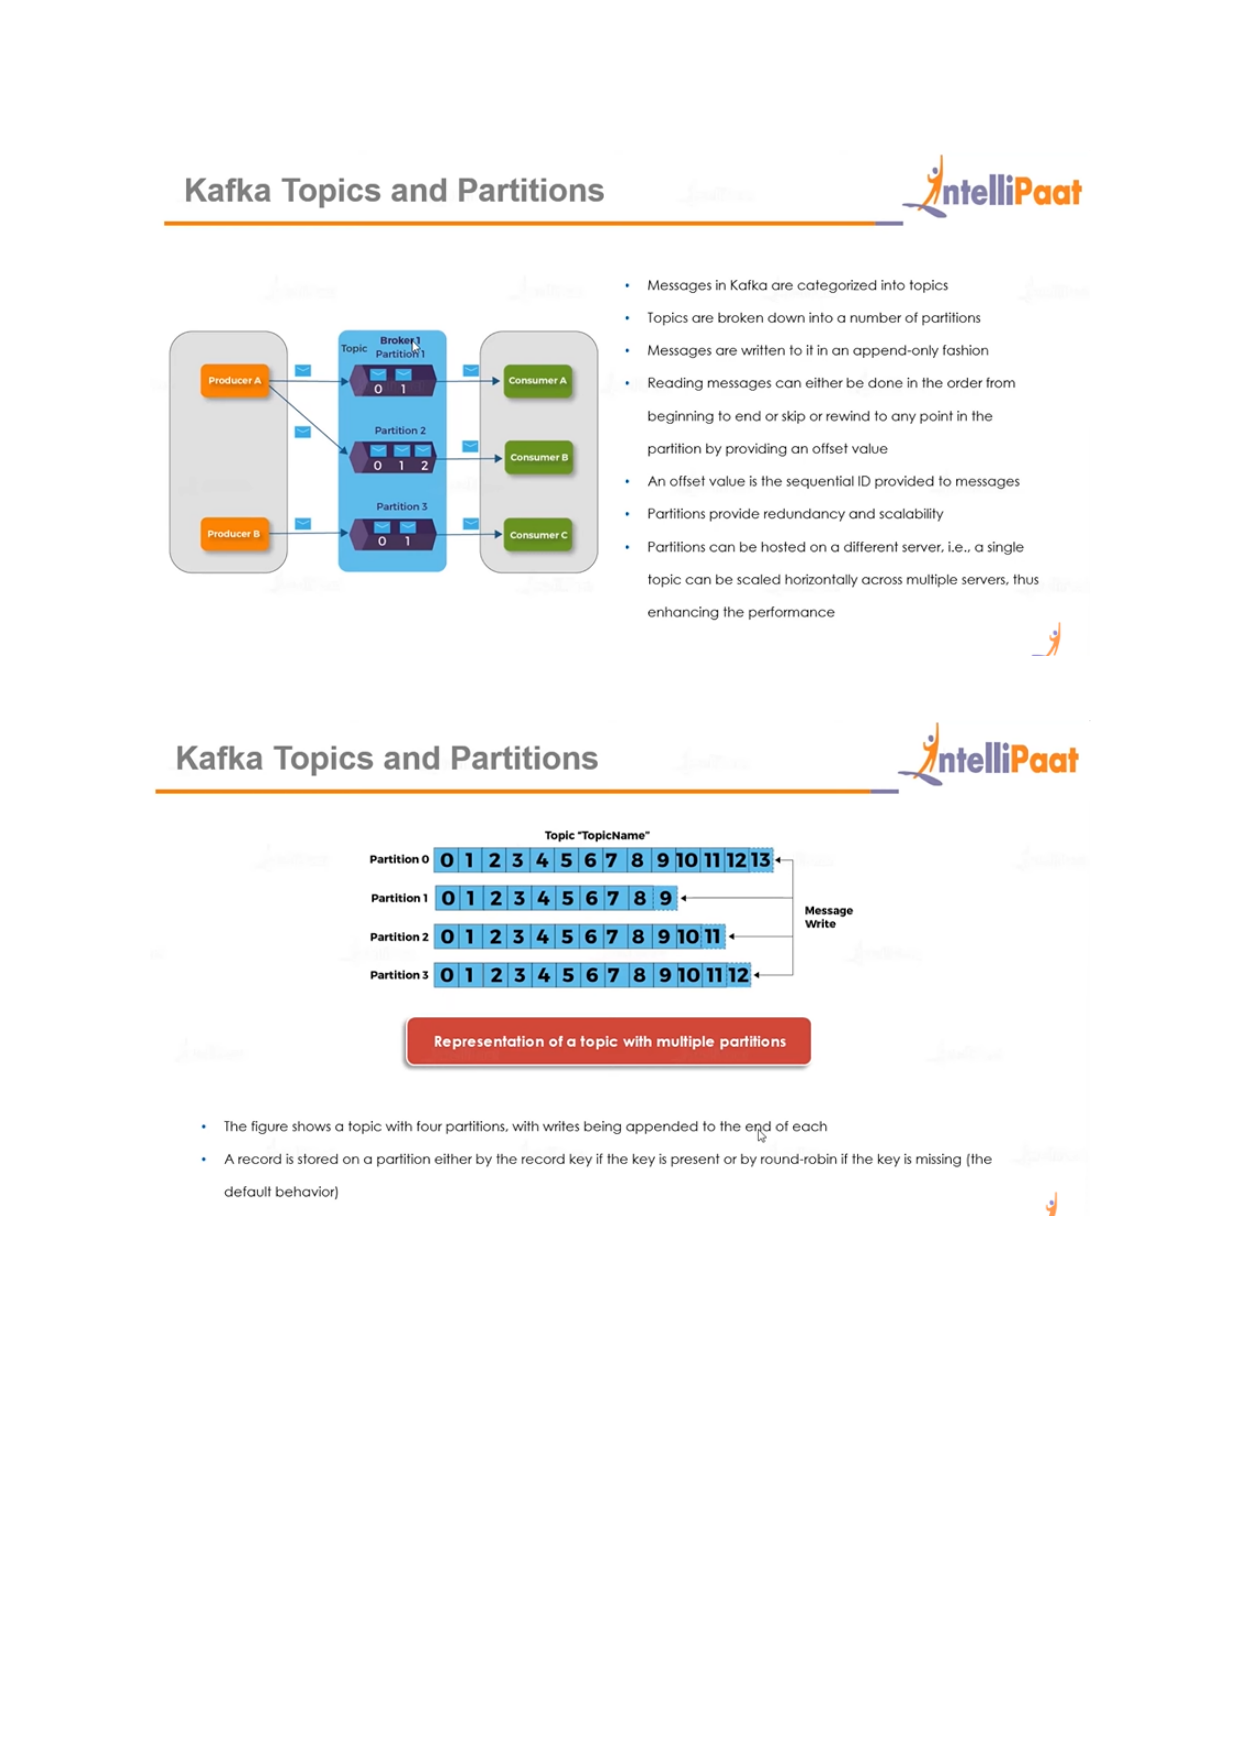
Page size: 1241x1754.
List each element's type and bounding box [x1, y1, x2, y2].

picture [150, 720, 1091, 1216]
picture [150, 150, 1091, 656]
